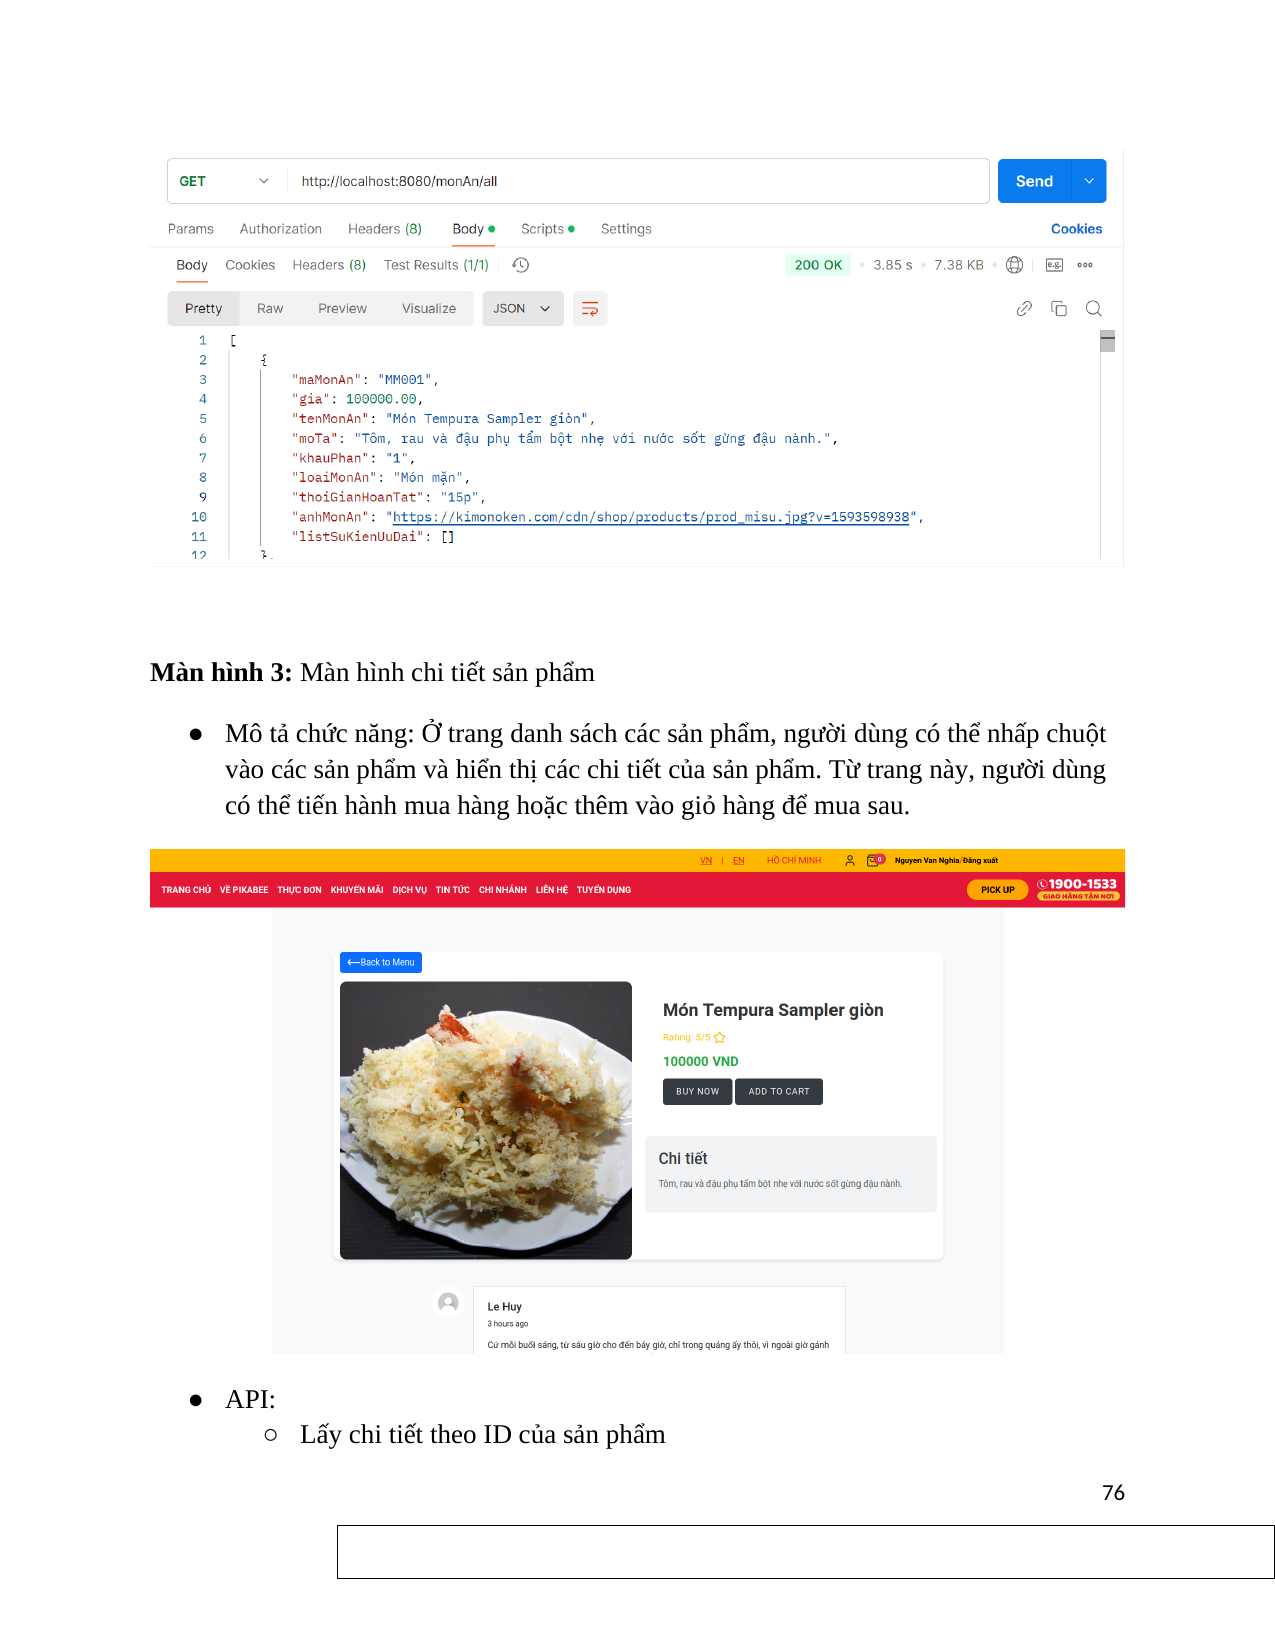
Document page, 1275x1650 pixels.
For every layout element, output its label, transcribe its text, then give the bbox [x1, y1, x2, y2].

picture [150, 150, 1125, 567]
list Mô tả chức năng: Ở trang danh sách các sản phẩm, người dùng có thể nhấp chuột vào các sản phẩm và hiển thị các chi tiết của sản phẩm. Từ trang này, người dùng có thể tiến hành mua hàng hoặc thêm vào giỏ hàng để mua sau. [187, 717, 1125, 820]
text Màn hình 3: Màn hình chi tiết sản phẩm [150, 657, 1125, 688]
list Lấy chi tiết theo ID của sản phẩm [262, 1418, 1125, 1450]
list API: [187, 1383, 1125, 1414]
picture [150, 849, 1125, 1354]
